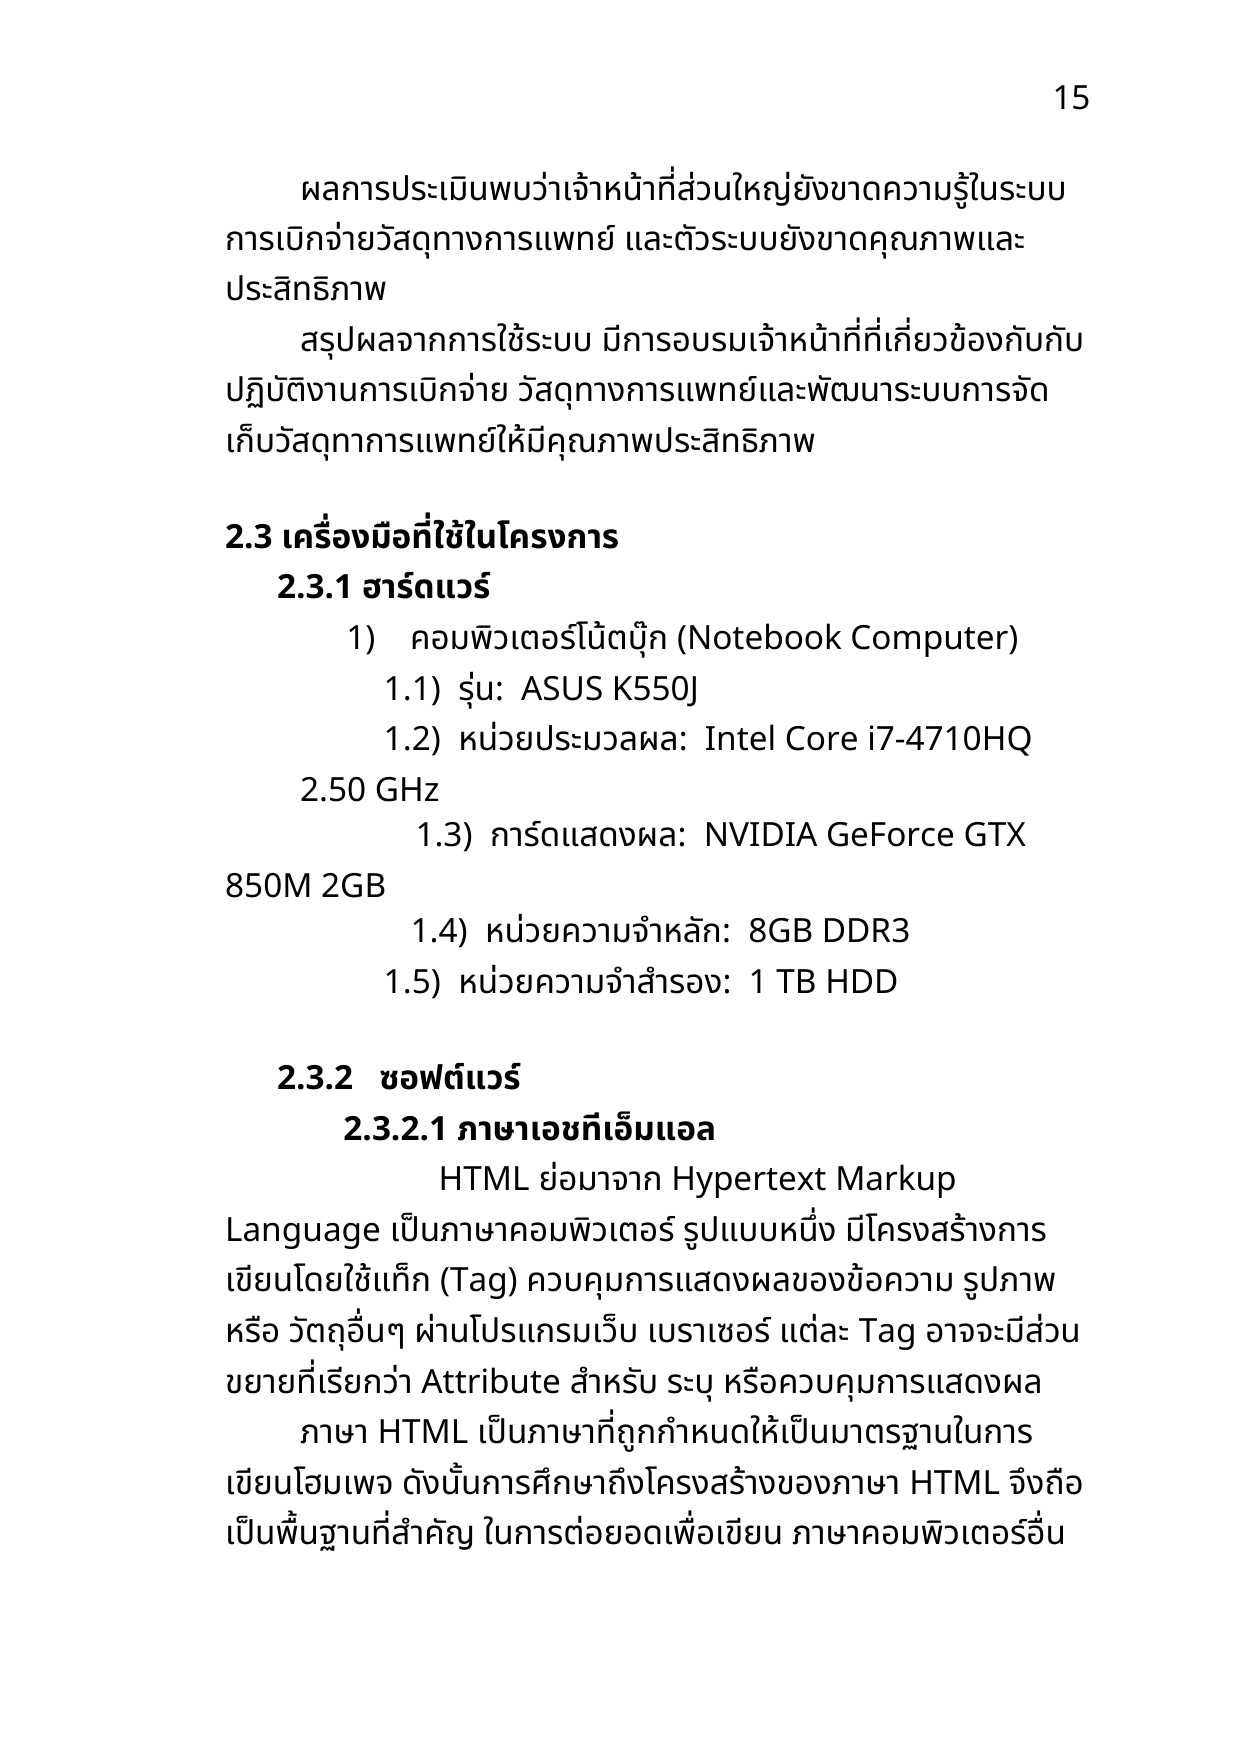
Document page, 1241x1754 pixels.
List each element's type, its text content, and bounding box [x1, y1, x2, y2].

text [225, 1408, 1090, 1560]
text 2.3.2.1 ภาษาเอชทีเอ็มแอล [225, 1104, 1090, 1155]
text ผลการประเมินพบว่าเจ้าหน้าที่ส่วนใหญ่ยังขาดความรู้ในระบบการเบิกจ่ายวัสดุทางการแพทย์ และตัวระบบยังขาดคุณภาพและประสิทธิภาพ [225, 164, 1090, 316]
text HTML ย่อมาจาก Hypertext Markup Language เป็นภาษาคอมพิวเตอร์ รูปแบบหนึ่ง มีโครงสร้างการเขียนโดยใช้แท็ก (Tag) ควบคุมการแสดงผลของข้อความ รูปภาพ หรือ วัตถุอื่นๆ ผ่านโปรแกรมเว็บ เบราเซอร์ แต่ละ Tag อาจจะมีส่วนขยายที่เรียกว่า Attribute สำหรับ ระบุ หรือควบคุมการแสดงผล [225, 1155, 1090, 1408]
text 1.4) หน่วยความจำหลัก: 8GB DDR3 [225, 907, 1090, 958]
text 1.1) รุ่น: ASUS K550J [300, 664, 1090, 715]
text 2.3 เครื่องมือที่ใช้ในโครงการ [225, 512, 1090, 563]
text 1.3) การ์ดแสดงผล: NVIDIA GeForce GTX 850M 2GB [225, 811, 1090, 907]
text 2.3.2 ซอฟต์แวร์ [225, 1054, 1090, 1104]
text สรุปผลจากการใช้ระบบ มีการอบรมเจ้าหน้าที่ที่เกี่ยวข้องกับกับปฏิบัติงานการเบิกจ่าย วัสดุทางการแพทย์และพัฒนาระบบการจัดเก็บวัสดุทาการแพทย์ให้มีคุณภาพประสิทธิภาพ [225, 316, 1090, 467]
text 1.2) หน่วยประมวลผล: Intel Core i7-4710HQ 2.50 GHz [300, 715, 1090, 811]
text 1.5) หน่วยความจำสำรอง: 1 TB HDD [300, 958, 1090, 1008]
text 2.3.1 ฮาร์ดแวร์ [225, 563, 1090, 614]
text 1) คอมพิวเตอร์โน้ตบุ๊ก (Notebook Computer) [225, 614, 1090, 664]
